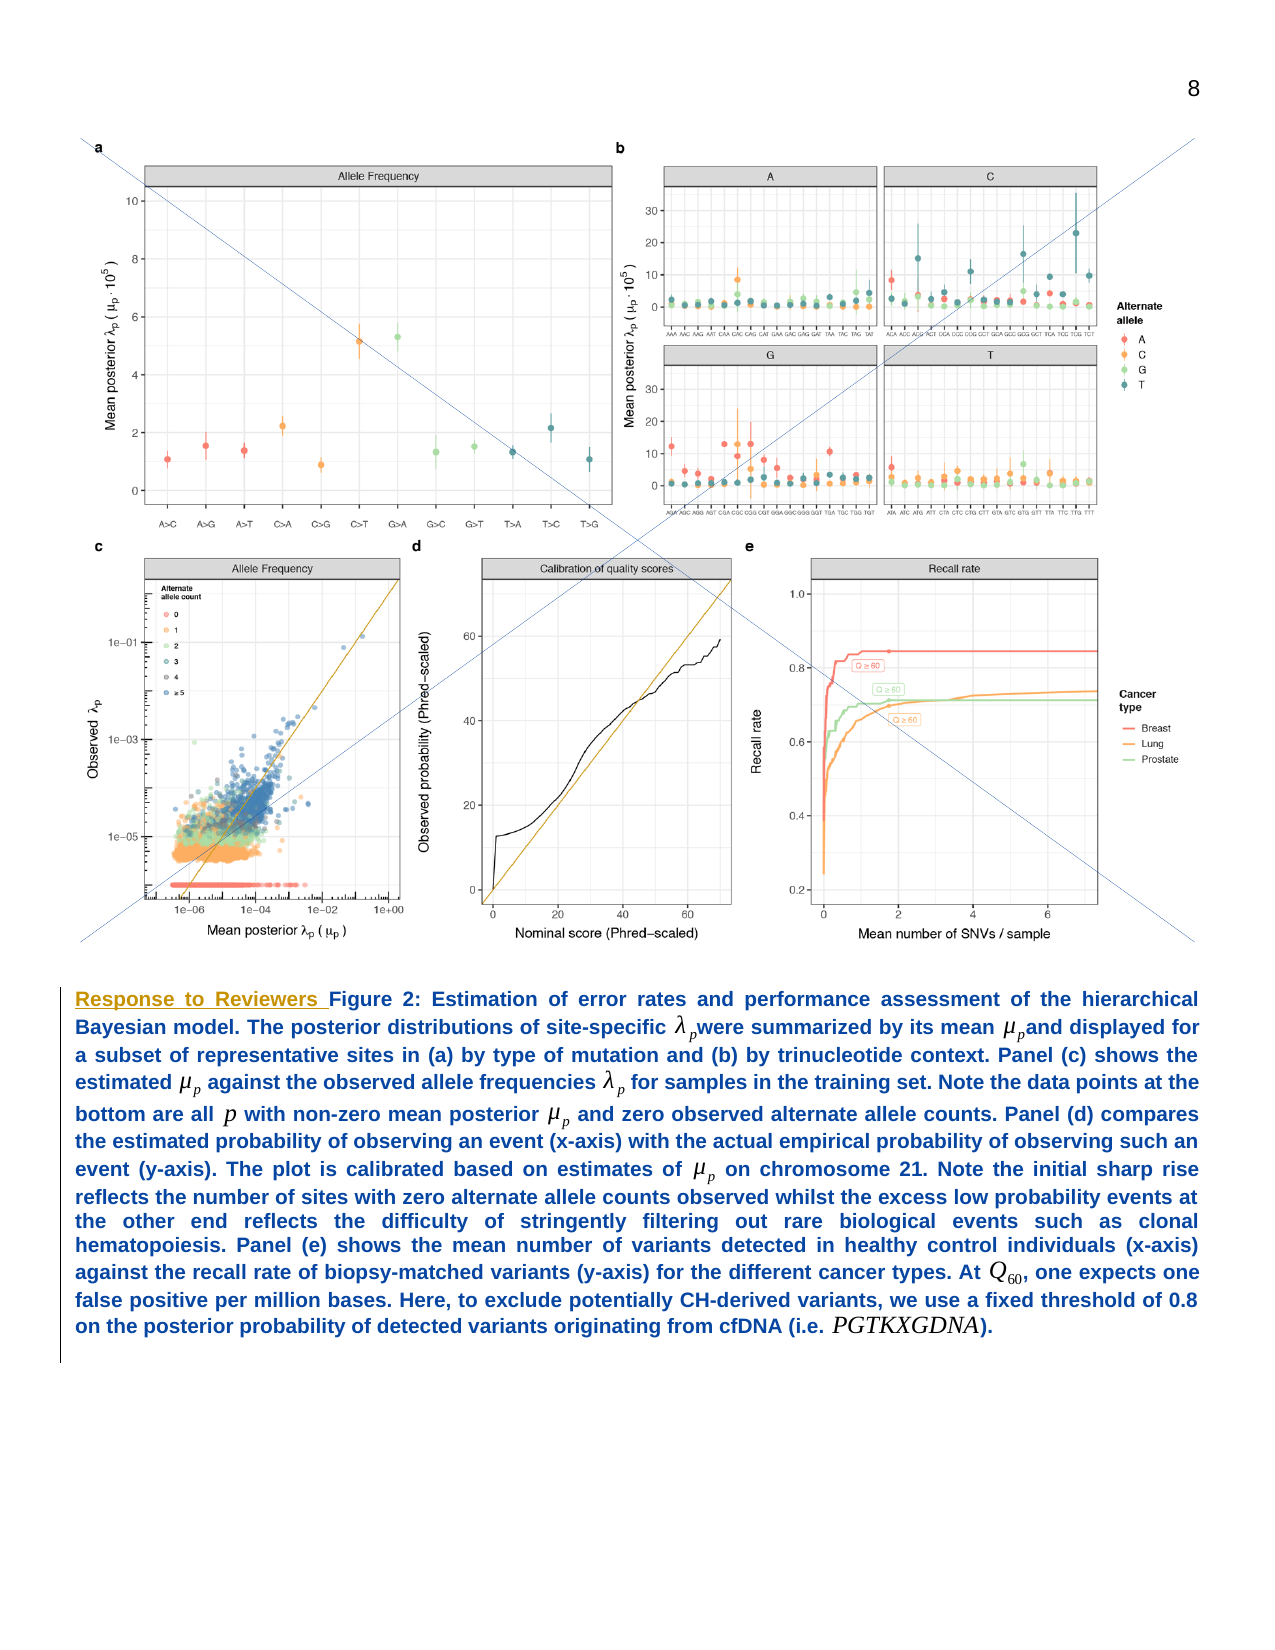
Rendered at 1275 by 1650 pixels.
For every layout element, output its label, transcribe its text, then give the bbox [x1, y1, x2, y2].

picture [81, 541, 1194, 943]
picture [80, 139, 636, 941]
text Figure 2: Estimation of error rates and performance assessment of the hierarchical Bayesian model. The posterior distributions of site-specific were summarized by its mean and displayed for a subset of representative sites in (a) by type of mutation and (b) by trinucleotide context. Panel (c) shows the estimated against the observed allele frequencies for samples in the training set. Note the data points at the bottom are all with non-zero mean posterior and zero observed alternate allele counts. Panel (d) compares the estimated probability of observing an event (x-axis) with the actual empirical probability of observing such an event (y-axis). The plot is calibrated based on estimates of on chromosome 21. Note the initial sharp rise reflects the number of sites with zero alternate allele counts observed whilst the excess low probability events at the other end reflects the difficulty of stringently filtering out rare biological events such as clonal hematopoiesis. Panel (e) shows the mean number of variants detected in healthy control individuals (x-axis) against the recall rate of biopsy-matched variants (y-axis) for the different cancer types. At , one expects one false positive per million bases. Here, to exclude potentially CH-derived variants, we use a fixed threshold of 0.8 on the posterior probability of detected variants originating from cfDNA (i.e. ). [75, 987, 1200, 1339]
picture [82, 138, 1193, 539]
picture [639, 139, 1195, 941]
